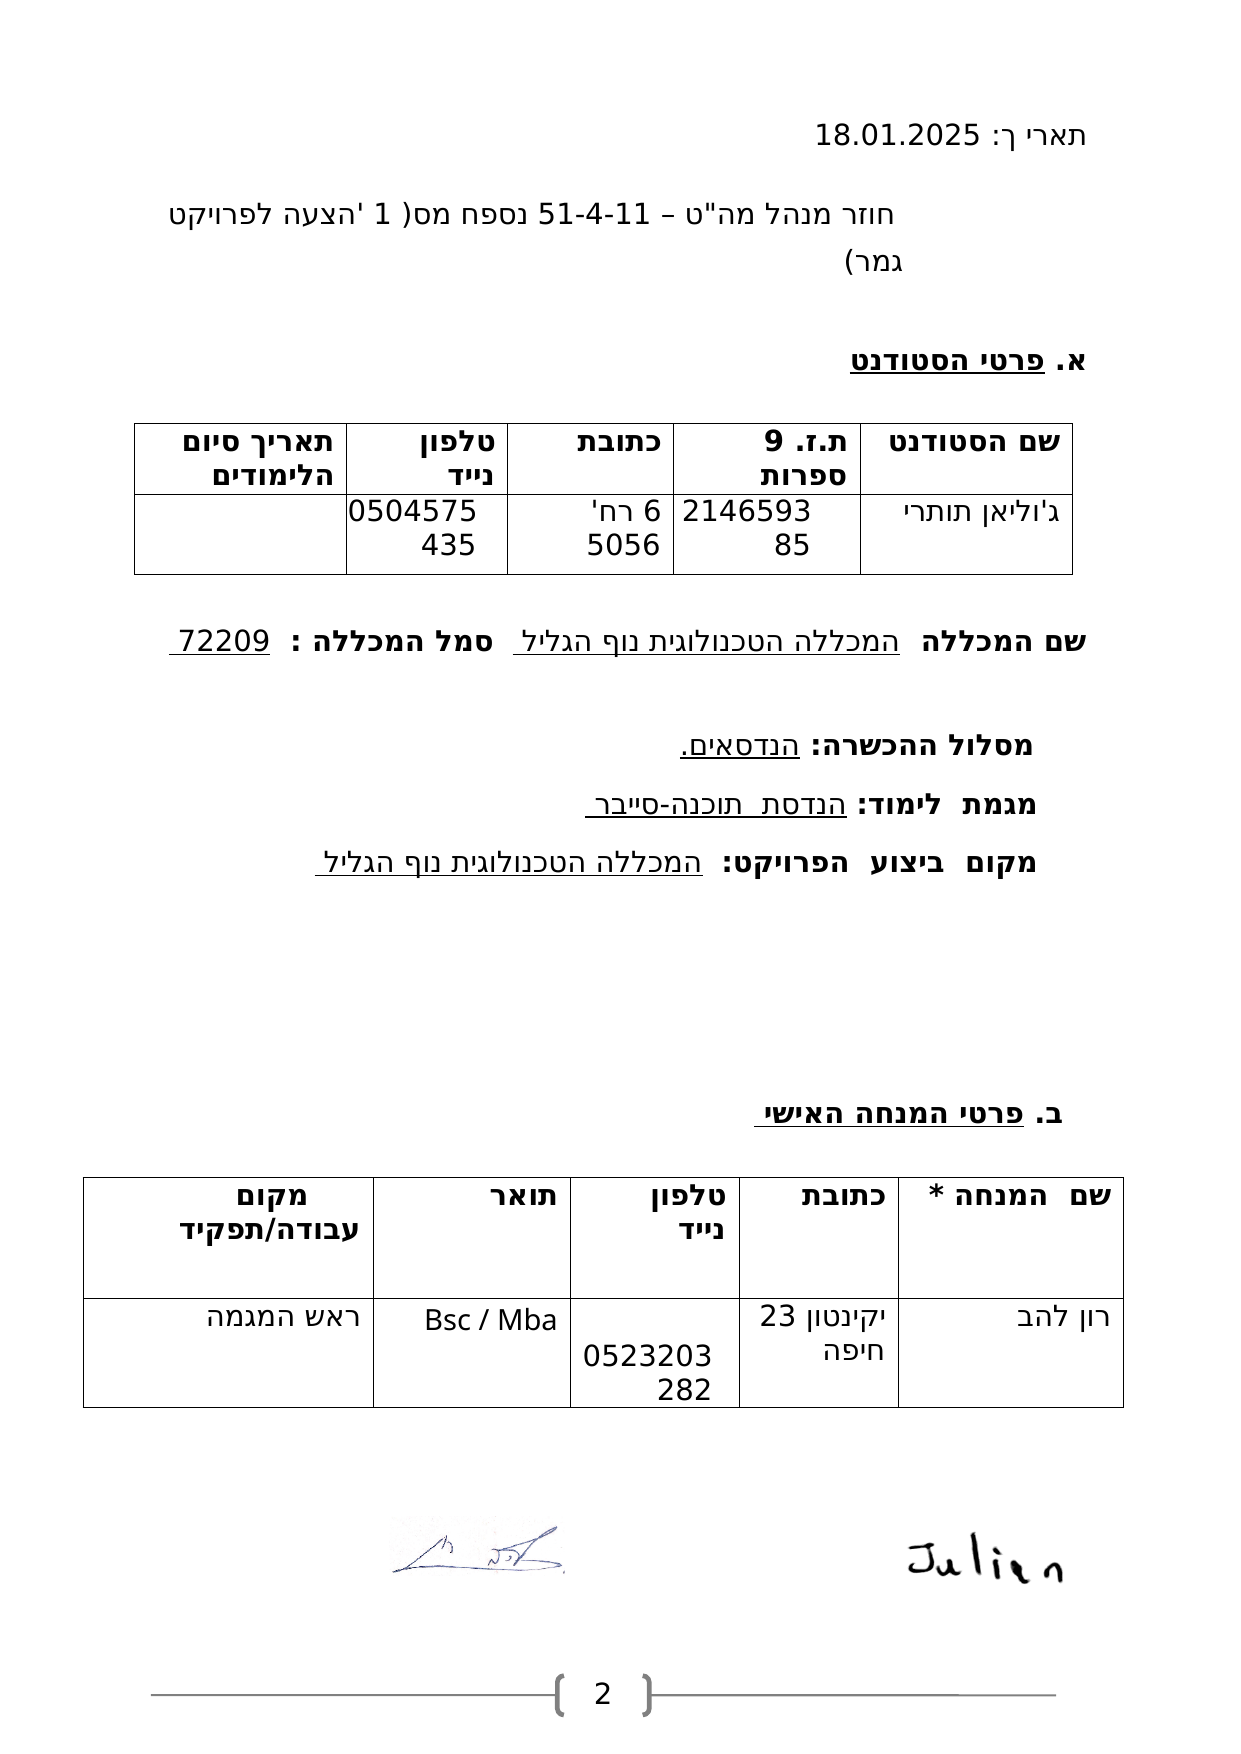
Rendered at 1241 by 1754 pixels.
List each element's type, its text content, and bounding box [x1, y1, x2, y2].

table_header תאריך סיום הלימודים [135, 424, 346, 494]
text שם המכללה המכללה הטכנולוגית נוף הגליל סמל המכללה : 72209 [119, 625, 1087, 659]
table_cell ג'וליאן תותרי [861, 495, 1072, 574]
table_cell Bsc / Mba [374, 1299, 570, 1407]
picture [881, 1522, 1088, 1590]
table_header תואר [374, 1178, 570, 1298]
table_header שם הסטודנט [861, 424, 1072, 494]
table_cell יקינטון 23 חיפה [740, 1299, 898, 1407]
table_header טלפון נייד [571, 1178, 739, 1298]
table_header כתובת [740, 1178, 898, 1298]
text חוזר מנהל מה"ט – 51-4-11 נספח מס( 1 'הצעה לפרויקט גמר) [119, 198, 904, 278]
text מסלול ההכשרה: הנדסאים. [119, 728, 1044, 762]
picture [389, 1516, 565, 1576]
table_cell 6 רח' 5056 [508, 495, 673, 574]
table_header ת.ז. 9 ספרות [674, 424, 860, 494]
table_header מקום עבודה/תפקיד [84, 1178, 373, 1298]
table_header שם המנחה * [899, 1178, 1123, 1298]
text א. פרטי הסטודנט [119, 343, 1087, 377]
text ב. פרטי המנחה האישי [119, 1097, 1073, 1131]
table_cell [135, 495, 346, 574]
text תארי ך: 18.01.2025 [282, 118, 1087, 152]
table_header טלפון נייד [347, 424, 507, 494]
table_cell 0523203282 [571, 1299, 739, 1407]
table_cell רון להב [899, 1299, 1123, 1407]
table_header כתובת [508, 424, 673, 494]
text מקום ביצוע הפרויקט: המכללה הטכנולוגית נוף הגליל [119, 846, 1038, 880]
text מגמת לימוד: הנדסת תוכנה-סייבר [119, 787, 1038, 821]
table_cell 214659385 [674, 495, 860, 574]
table_cell 0504575435 [347, 495, 507, 574]
table_cell ראש המגמה [84, 1299, 373, 1407]
